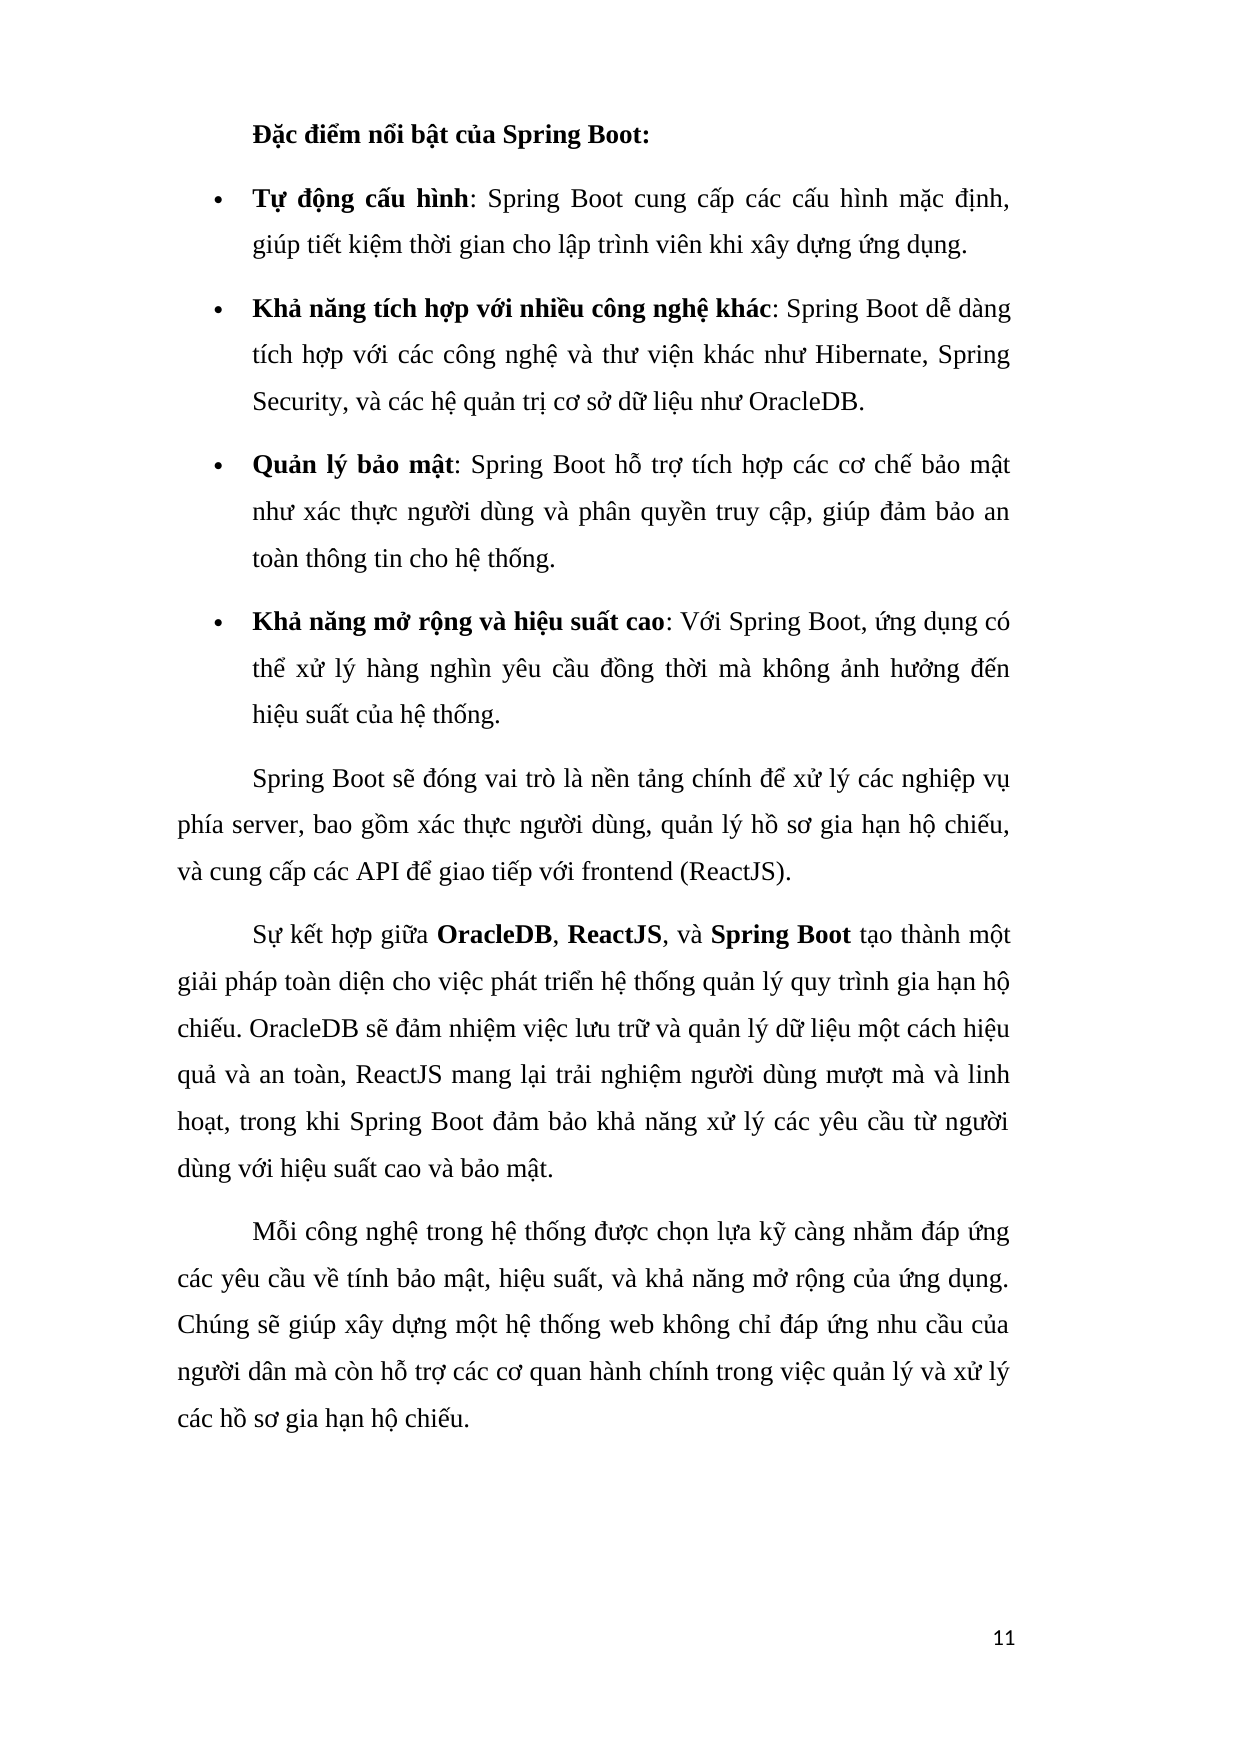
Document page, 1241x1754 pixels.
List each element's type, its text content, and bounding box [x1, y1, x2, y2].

list Khả năng tích hợp với nhiều công nghệ khác: Spring Boot dễ dàng tích hợp với các công nghệ và thư viện khác như Hibernate, Spring Security, và các hệ quản trị cơ sở dữ liệu như OracleDB. [214, 292, 1011, 416]
text Mỗi công nghệ trong hệ thống được chọn lựa kỹ càng nhằm đáp ứng các yêu cầu về tính bảo mật, hiệu suất, và khả năng mở rộng của ứng dụng. Chúng sẽ giúp xây dựng một hệ thống web không chỉ đáp ứng nhu cầu của người dân mà còn hỗ trợ các cơ quan hành chính trong việc quản lý và xử lý các hồ sơ gia hạn hộ chiếu. [177, 1215, 1011, 1433]
text Sự kết hợp giữa OracleDB, ReactJS, và Spring Boot tạo thành một giải pháp toàn diện cho việc phát triển hệ thống quản lý quy trình gia hạn hộ chiếu. OracleDB sẽ đảm nhiệm việc lưu trữ và quản lý dữ liệu một cách hiệu quả và an toàn, ReactJS mang lại trải nghiệm người dùng mượt mà và linh hoạt, trong khi Spring Boot đảm bảo khả năng xử lý các yêu cầu từ người dùng với hiệu suất cao và bảo mật. [177, 918, 1011, 1183]
list Quản lý bảo mật: Spring Boot hỗ trợ tích hợp các cơ chế bảo mật như xác thực người dùng và phân quyền truy cập, giúp đảm bảo an toàn thông tin cho hệ thống. [214, 448, 1011, 573]
text Đặc điểm nổi bật của Spring Boot: [177, 118, 1011, 150]
list Khả năng mở rộng và hiệu suất cao: Với Spring Boot, ứng dụng có thể xử lý hàng nghìn yêu cầu đồng thời mà không ảnh hưởng đến hiệu suất của hệ thống. [214, 605, 1011, 730]
text Spring Boot sẽ đóng vai trò là nền tảng chính để xử lý các nghiệp vụ phía server, bao gồm xác thực người dùng, quản lý hồ sơ gia hạn hộ chiếu, và cung cấp các API để giao tiếp với frontend (ReactJS). [177, 762, 1011, 886]
list Tự động cấu hình: Spring Boot cung cấp các cấu hình mặc định, giúp tiết kiệm thời gian cho lập trình viên khi xây dựng ứng dụng. [214, 182, 1011, 260]
